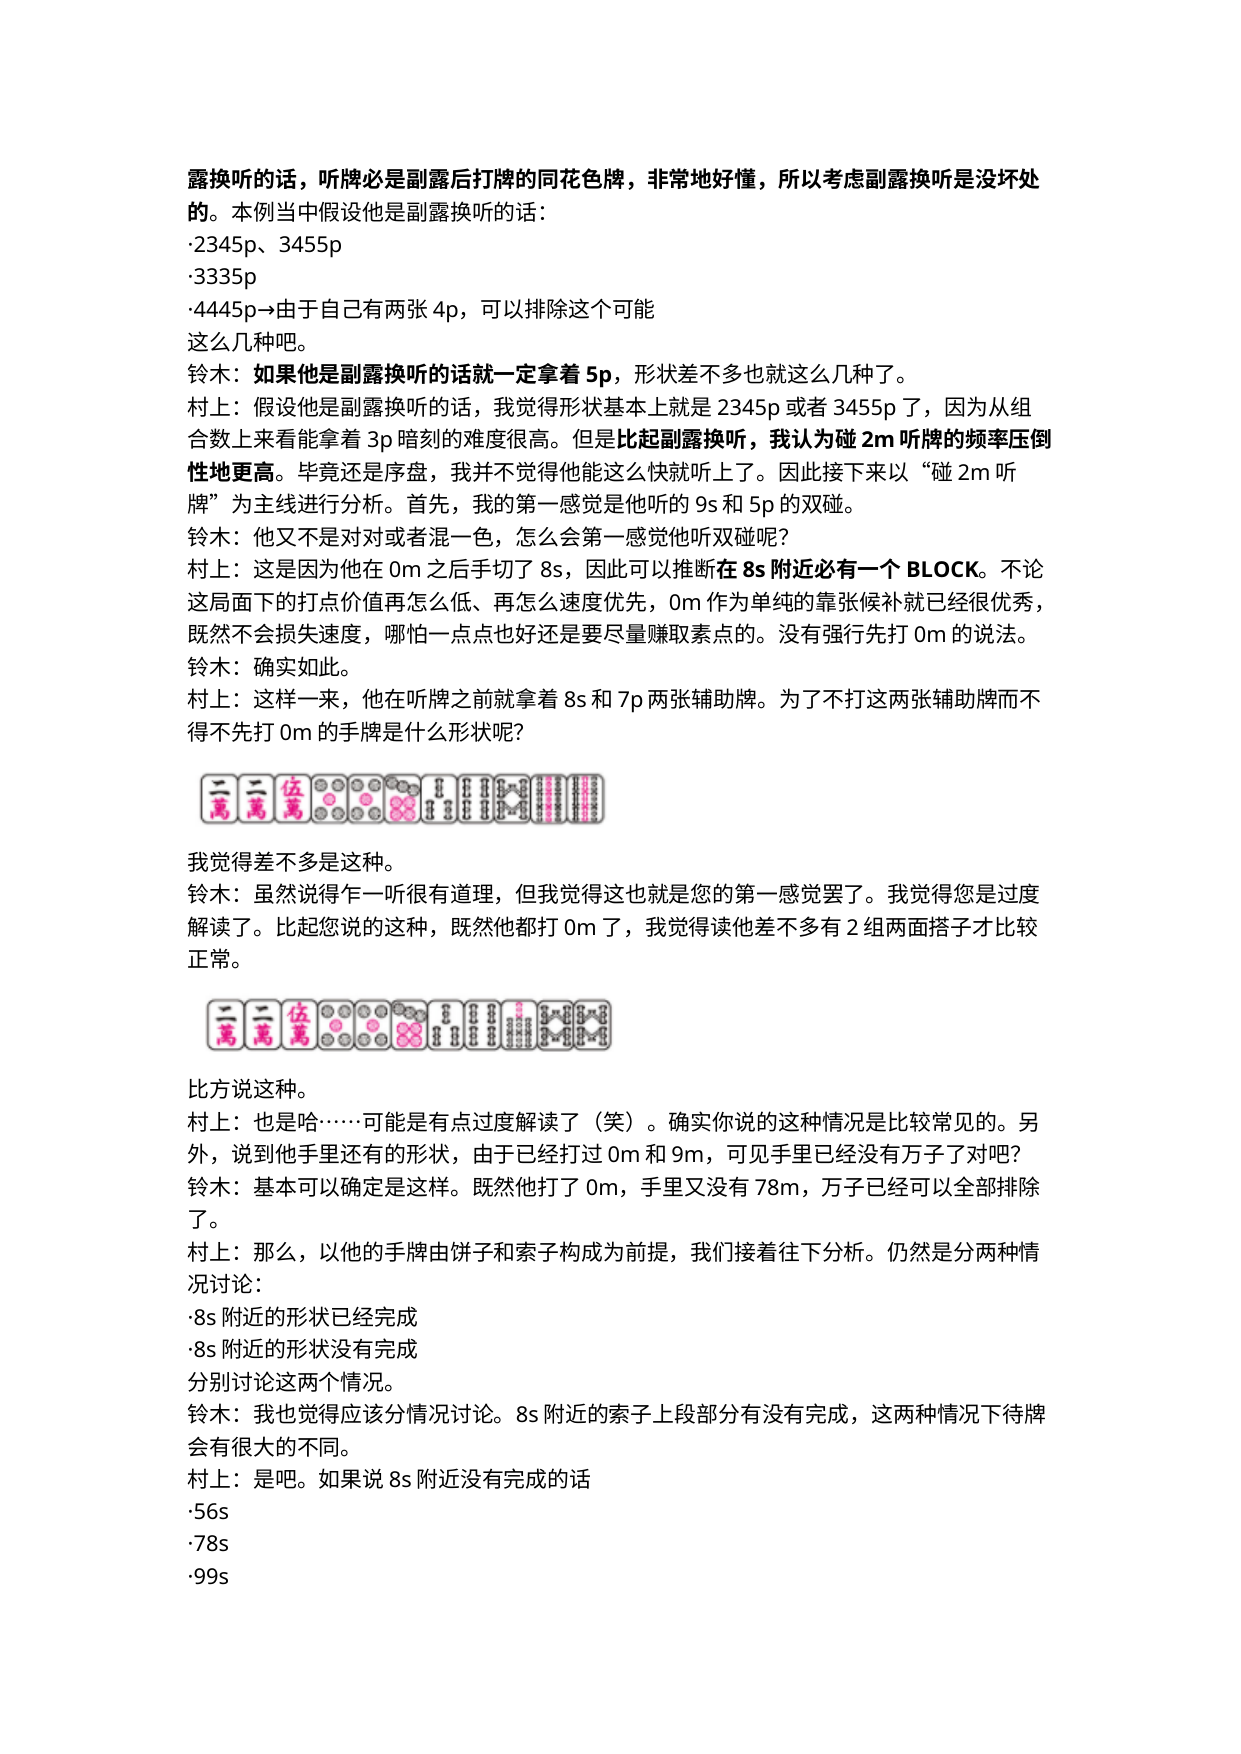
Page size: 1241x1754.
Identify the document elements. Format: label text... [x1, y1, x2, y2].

text ·99s [187, 1559, 1053, 1592]
text ·2345p、3455p [187, 227, 1053, 259]
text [187, 162, 1053, 227]
text 铃木：他又不是对对或者混一色，怎么会第一感觉他听双碰呢？ [187, 519, 1053, 552]
picture [187, 983, 625, 1063]
text 村上：也是哈……可能是有点过度解读了（笑）。确实你说的这种情况是比较常见的。另外，说到他手里还有的形状，由于已经打过0m和9m，可见手里已经没有万子了对吧？ [187, 1104, 1053, 1169]
text 这么几种吧。 [187, 324, 1053, 357]
text 村上：假设他是副露换听的话，我觉得形状基本上就是2345p或者3455p了，因为从组合数上来看能拿着3p暗刻的难度很高。但是比起副露换听，我认为碰2m听牌的频率压倒性地更高。毕竟还是序盘，我并不觉得他能这么快就听上了。因此接下来以“碰2m听牌”为主线进行分析。首先，我的第一感觉是他听的9s和5p的双碰。 [187, 389, 1053, 519]
text 我觉得差不多是这种。 [187, 844, 1053, 877]
text 村上：是吧。如果说8s附近没有完成的话 [187, 1462, 1053, 1494]
picture [187, 760, 624, 831]
text ·8s附近的形状没有完成 [187, 1332, 1053, 1364]
text 村上：这是因为他在0m之后手切了8s，因此可以推断在8s附近必有一个BLOCK。不论这局面下的打点价值再怎么低、再怎么速度优先，0m作为单纯的靠张候补就已经很优秀，既然不会损失速度，哪怕一点点也好还是要尽量赚取素点的。没有强行先打0m的说法。 [187, 552, 1053, 649]
text 铃木：虽然说得乍一听很有道理，但我觉得这也就是您的第一感觉罢了。我觉得您是过度解读了。比起您说的这种，既然他都打0m了，我觉得读他差不多有2组两面搭子才比较正常。 [187, 877, 1053, 974]
text ·56s [187, 1494, 1053, 1527]
text ·78s [187, 1527, 1053, 1559]
text 分别讨论这两个情况。 [187, 1364, 1053, 1397]
text 村上：这样一来，他在听牌之前就拿着8s和7p两张辅助牌。为了不打这两张辅助牌而不得不先打0m的手牌是什么形状呢？ [187, 682, 1053, 747]
text ·4445p→由于自己有两张4p，可以排除这个可能 [187, 292, 1053, 324]
text 比方说这种。 [187, 1072, 1053, 1104]
text 铃木：我也觉得应该分情况讨论。8s附近的索子上段部分有没有完成，这两种情况下待牌会有很大的不同。 [187, 1397, 1053, 1462]
text 铃木：如果他是副露换听的话就一定拿着5p，形状差不多也就这么几种了。 [187, 357, 1053, 389]
text 铃木：基本可以确定是这样。既然他打了0m，手里又没有78m，万子已经可以全部排除了。 [187, 1169, 1053, 1234]
text ·8s附近的形状已经完成 [187, 1299, 1053, 1332]
text 村上：那么，以他的手牌由饼子和索子构成为前提，我们接着往下分析。仍然是分两种情况讨论： [187, 1234, 1053, 1299]
text ·3335p [187, 259, 1053, 292]
text 铃木：确实如此。 [187, 649, 1053, 682]
